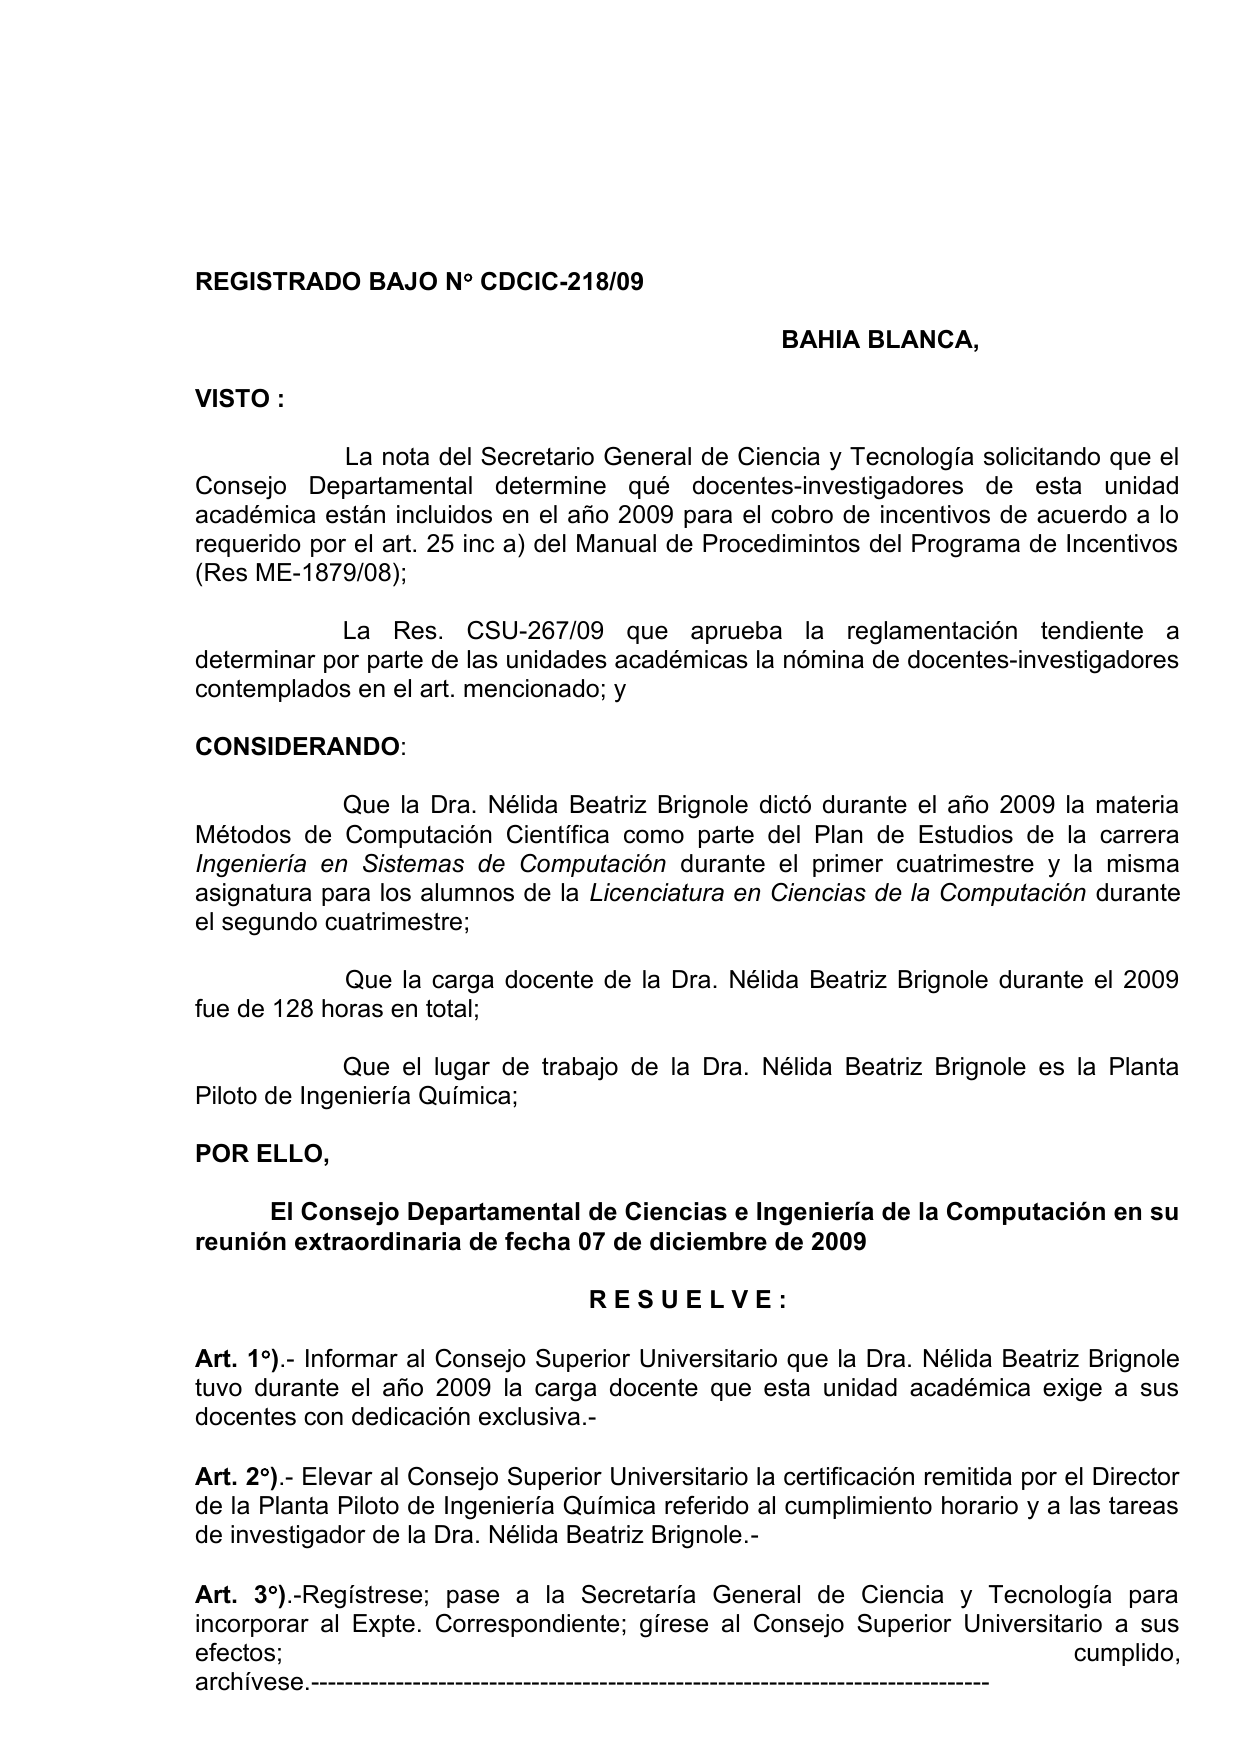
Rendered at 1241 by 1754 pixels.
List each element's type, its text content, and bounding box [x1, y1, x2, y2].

text El Consejo Departamental de Ciencias e Ingeniería de la Computación en su reunión extraordinaria de fecha 07 de diciembre de 2009 [195, 1197, 1181, 1255]
text /09 que aprueba la reglamentación tendiente a determinar por parte de las unidades académicas la nómina de docentes-investigadores contemplados en el art. mencionado; y [195, 616, 1181, 703]
text R E S U E L V E : [195, 1284, 1181, 1313]
text La nota del Secretario General de Ciencia y Tecnología solicitando que el Consejo Departamental determine qué docentes-investigadores de esta unidad académica están incluidos en el año 2009 para el cobro de incentivos de acuerdo a lo requerido por el art. 25 inc a) del Manual de Procedimintos del Programa de Incentivos (Res ME-1879/08); [195, 442, 1181, 587]
text Que Nélida Beatriz Brignole dictó durante el año 2009 la materia Métodos de Computación Científica como parte del Plan de Estudios de la carrera Ingeniería en Sistemas de Computación durante el primer cuatrimestre y la misma asignatura para los alumnos de en Ciencias de durante el segundo cuatrimestre; [195, 790, 1181, 936]
text CONSIDERANDO: [195, 732, 1181, 761]
text VISTO : [195, 383, 1181, 413]
text Que la carga docente de Nélida Beatriz Brignole durante el 2009 fue de 128 horas en total; [195, 965, 1181, 1023]
text POR ELLO, [195, 1139, 1181, 1168]
text Art. 1).- Informar al Consejo Superior Universitario que Nélida Beatriz Brignole tuvo durante el año 2009 la carga docente que esta unidad académica exige a sus docentes con dedicación exclusiva.- [195, 1343, 1181, 1431]
text Art. 3).-Regístrese; pase a la Secretaría General de Ciencia y Tecnología para incorporar al Expte. Correspondiente; gírese al Consejo Superior Universitario a sus efectos; cumplido, archívese.-------------------------------------------------------------------------------- [195, 1578, 1181, 1696]
text Art. 2).- Elevar al Consejo Superior Universitario la certificación remitida por el Director de de Ingeniería Química referido al cumplimiento horario y a las tareas de investigador de Nélida Beatriz Brignole.- [195, 1460, 1181, 1549]
text Que el lugar de trabajo de Nélida Beatriz Brignole es de Ingeniería Química; [195, 1052, 1181, 1110]
text BAHIA BLANCA, [195, 325, 1181, 354]
subtitle REGISTRADO BAJO N CDCIC-218/09 [195, 266, 1181, 296]
